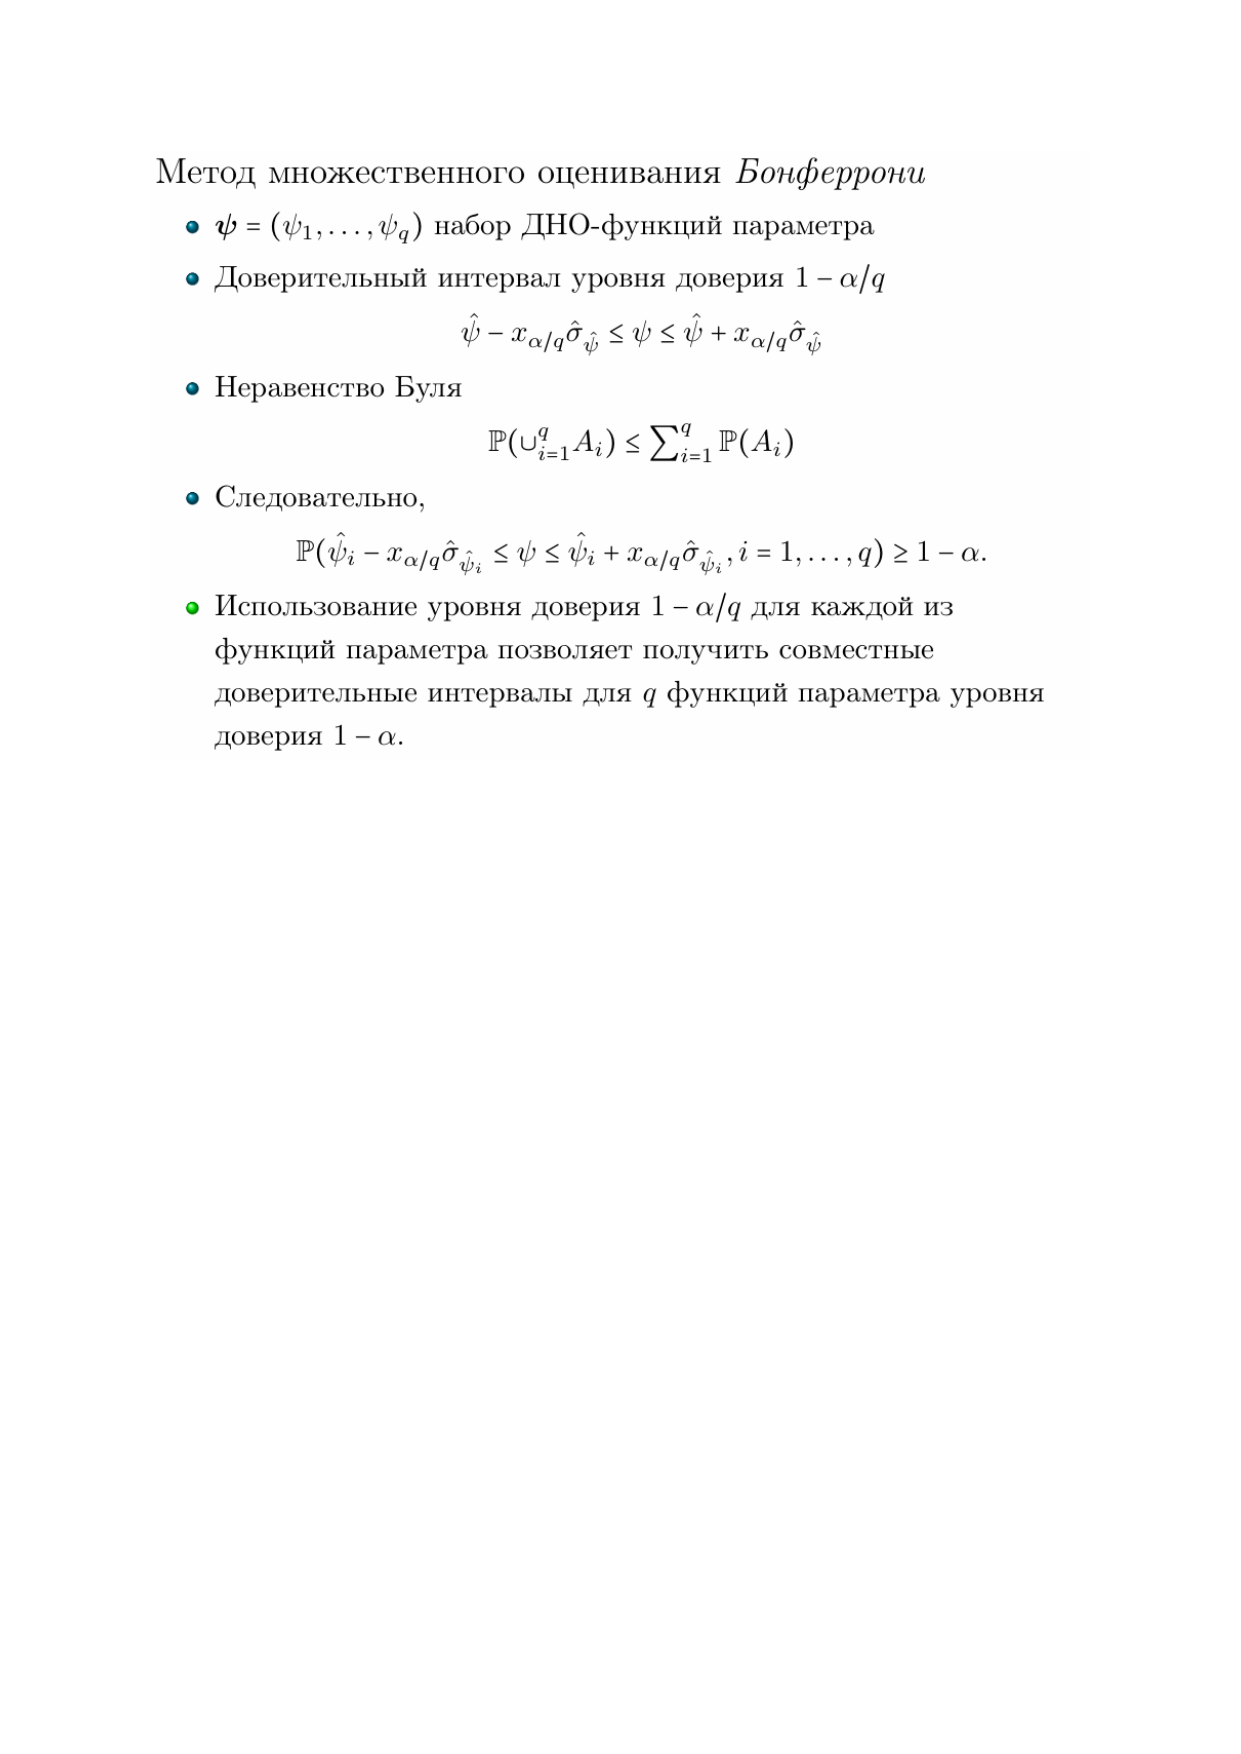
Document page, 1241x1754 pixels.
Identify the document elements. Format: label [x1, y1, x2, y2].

picture [150, 150, 1091, 759]
